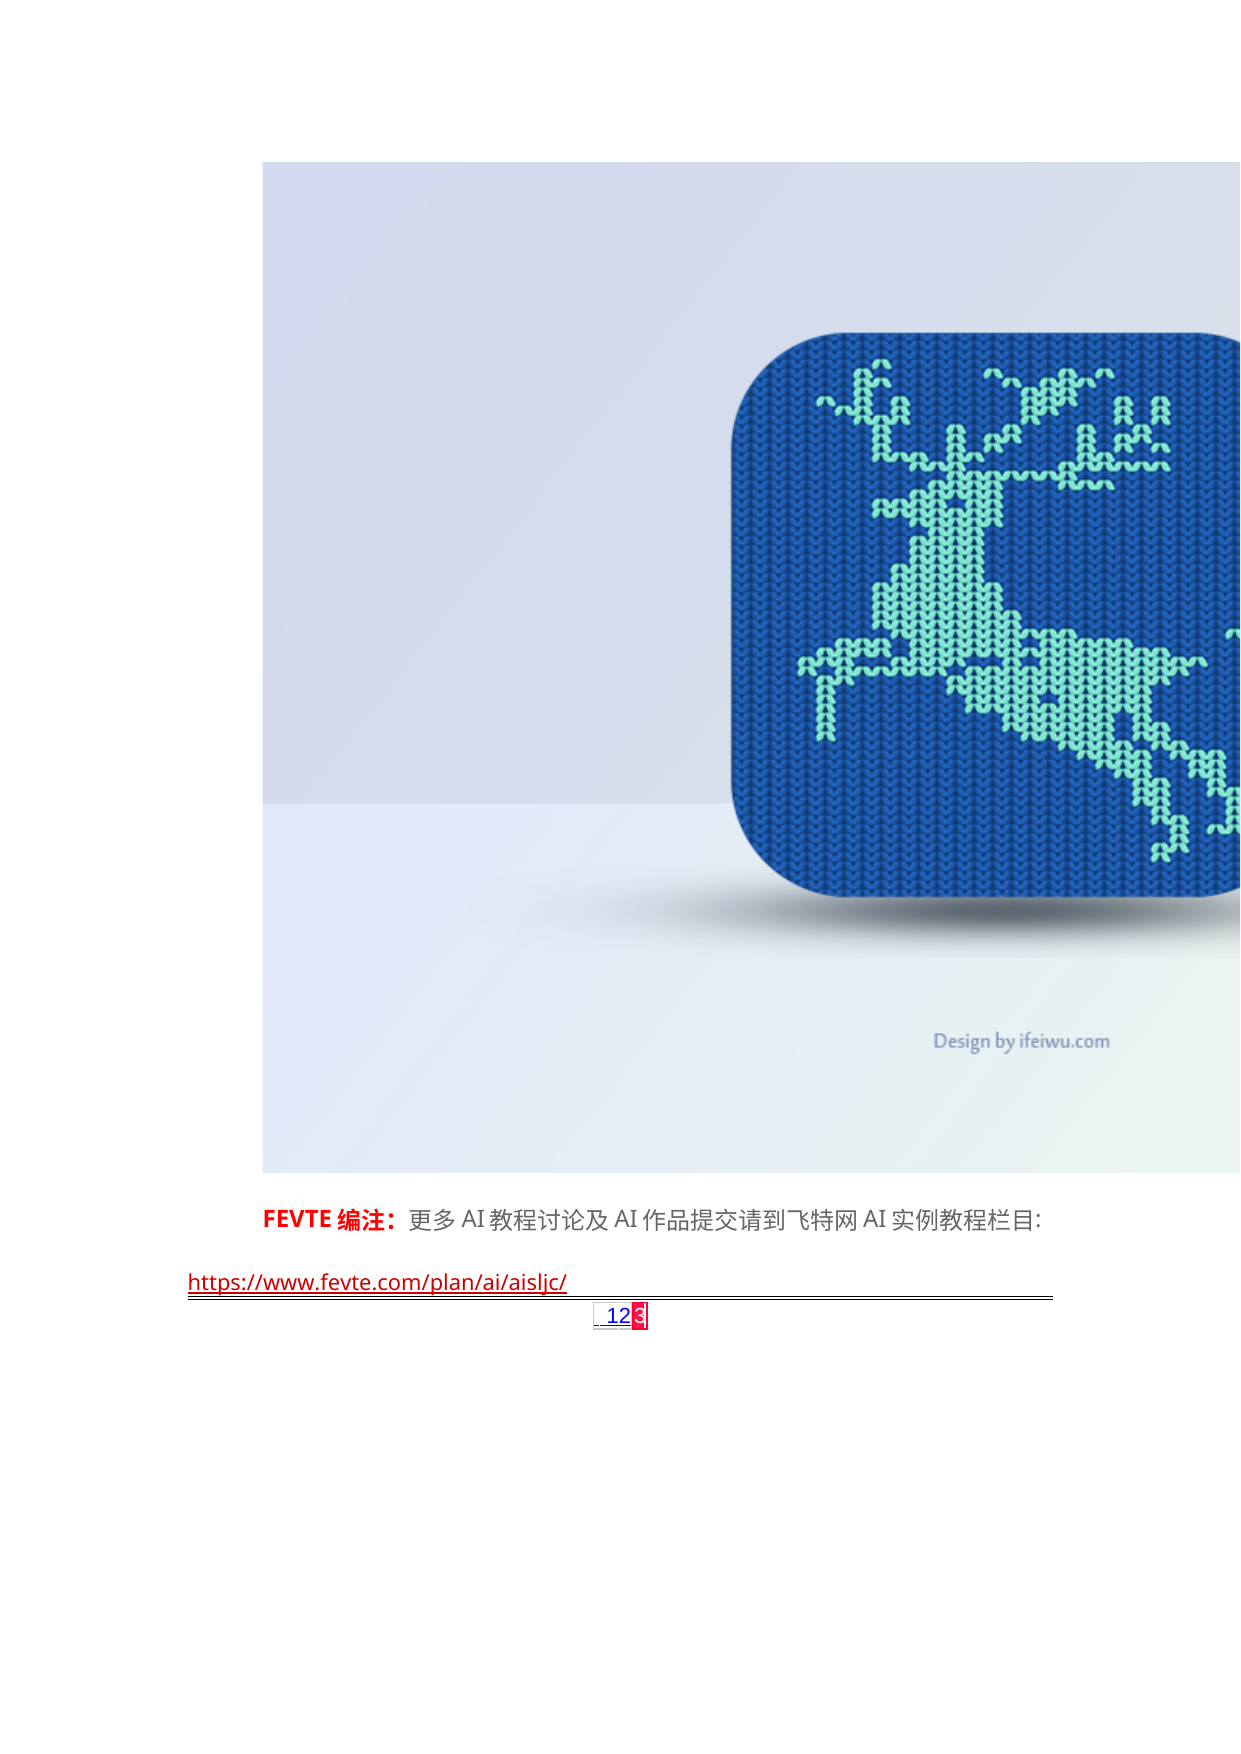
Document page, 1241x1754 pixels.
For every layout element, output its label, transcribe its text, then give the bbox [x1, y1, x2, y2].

picture [262, 162, 1241, 1173]
text 123 [187, 1299, 1053, 1332]
text FEVTE编注：更多AI教程讨论及AI作品提交请到飞特网AI实例教程栏目:https://www.fevte.com/plan/ai/aisljc/ [187, 1202, 1053, 1296]
